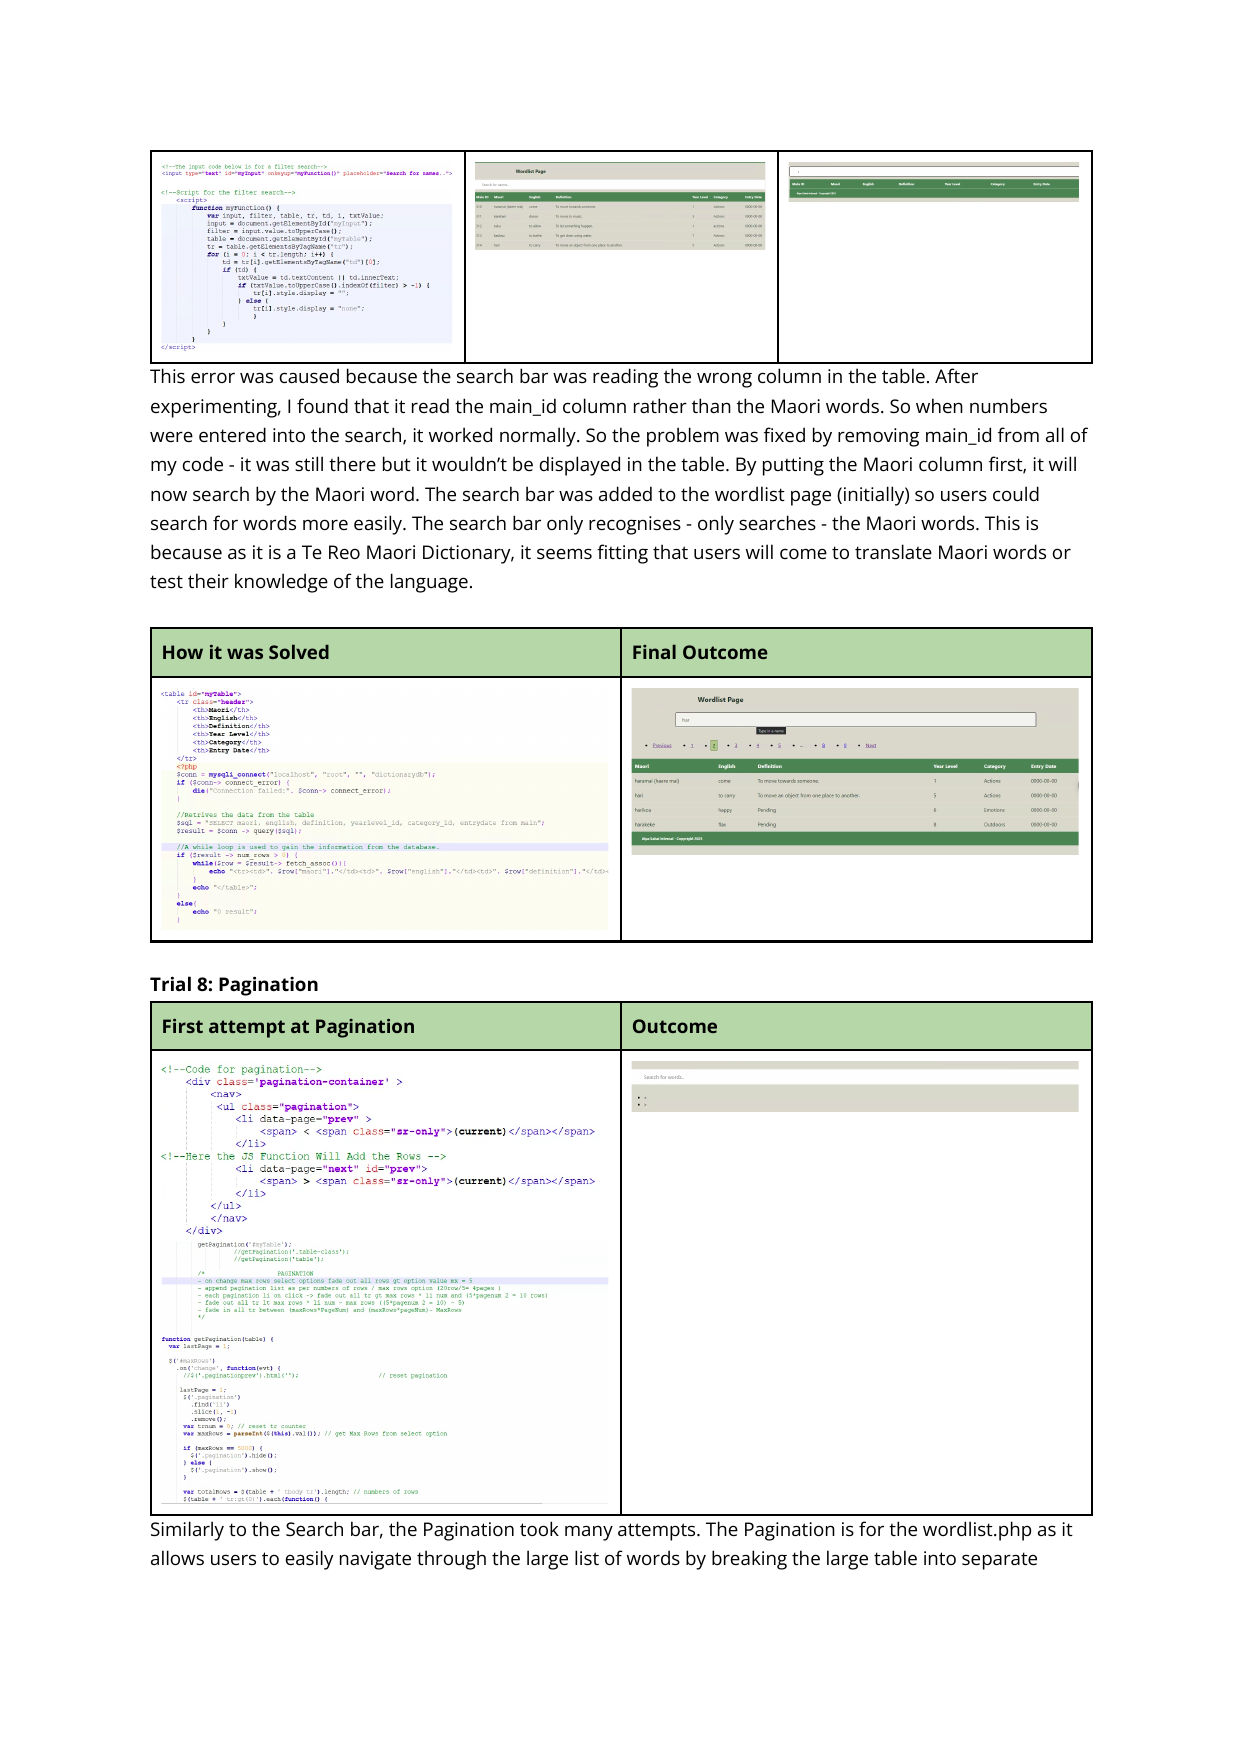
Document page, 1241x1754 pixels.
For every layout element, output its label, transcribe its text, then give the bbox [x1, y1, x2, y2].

table_cell [622, 1051, 1091, 1514]
text This error was caused because the search bar was reading the wrong column in the table. After experimenting, I found that it read the main_id column rather than the Maori words. So when numbers were entered into the search, it worked normally. So the problem was fixed by removing main_id from all of my code - it was still there but it wouldn’t be displayed in the table. By putting the Maori column first, it will now search by the Maori word. The search bar was added to the wordlist page (initially) so users could search for words more easily. The search bar only recognises - only searches - the Maori words. This is because as it is a Te Reo Maori Dictionary, it seems fitting that users will come to translate Maori words or test their knowledge of the language. [150, 364, 1090, 594]
table_cell [779, 152, 1091, 362]
table_header Outcome [622, 1003, 1091, 1049]
picture [161, 1061, 609, 1504]
text Trial 8: Pagination [150, 972, 1090, 997]
picture [161, 688, 609, 930]
picture [161, 162, 453, 177]
table_cell [466, 152, 777, 362]
picture [631, 1061, 1079, 1112]
table_cell [152, 1051, 620, 1514]
picture [475, 162, 766, 250]
picture [788, 162, 1079, 202]
table_cell [152, 678, 620, 940]
table_header Final Outcome [622, 629, 1091, 676]
picture [631, 688, 1079, 855]
table_cell [152, 152, 464, 362]
table_cell [622, 678, 1091, 940]
picture [161, 188, 453, 352]
table_header First attempt at Pagination [152, 1003, 620, 1049]
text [150, 1516, 1090, 1571]
table_header How it was Solved [152, 629, 620, 676]
